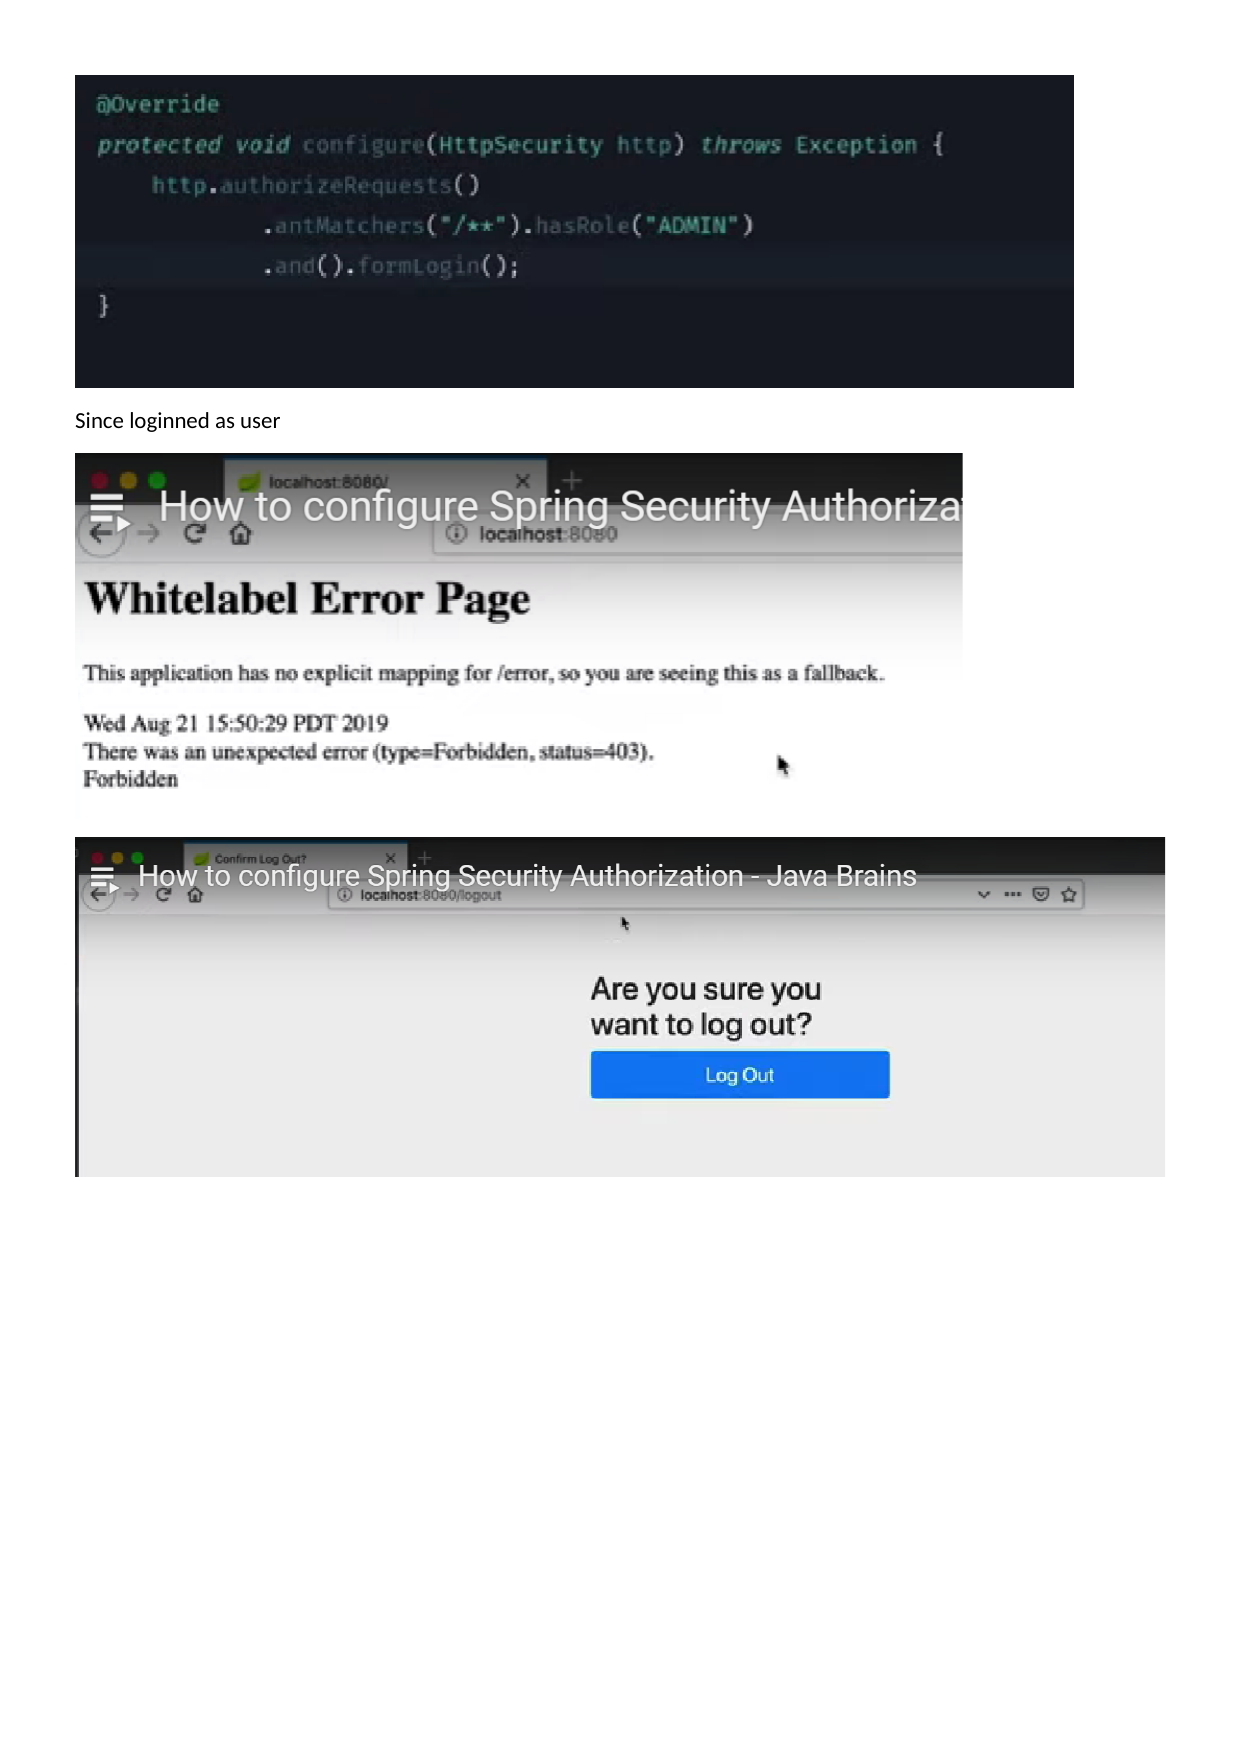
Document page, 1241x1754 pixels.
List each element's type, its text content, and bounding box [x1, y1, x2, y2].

text Since loginned as user [75, 406, 1165, 434]
picture [75, 75, 1074, 388]
picture [75, 837, 1166, 1177]
picture [75, 453, 963, 819]
